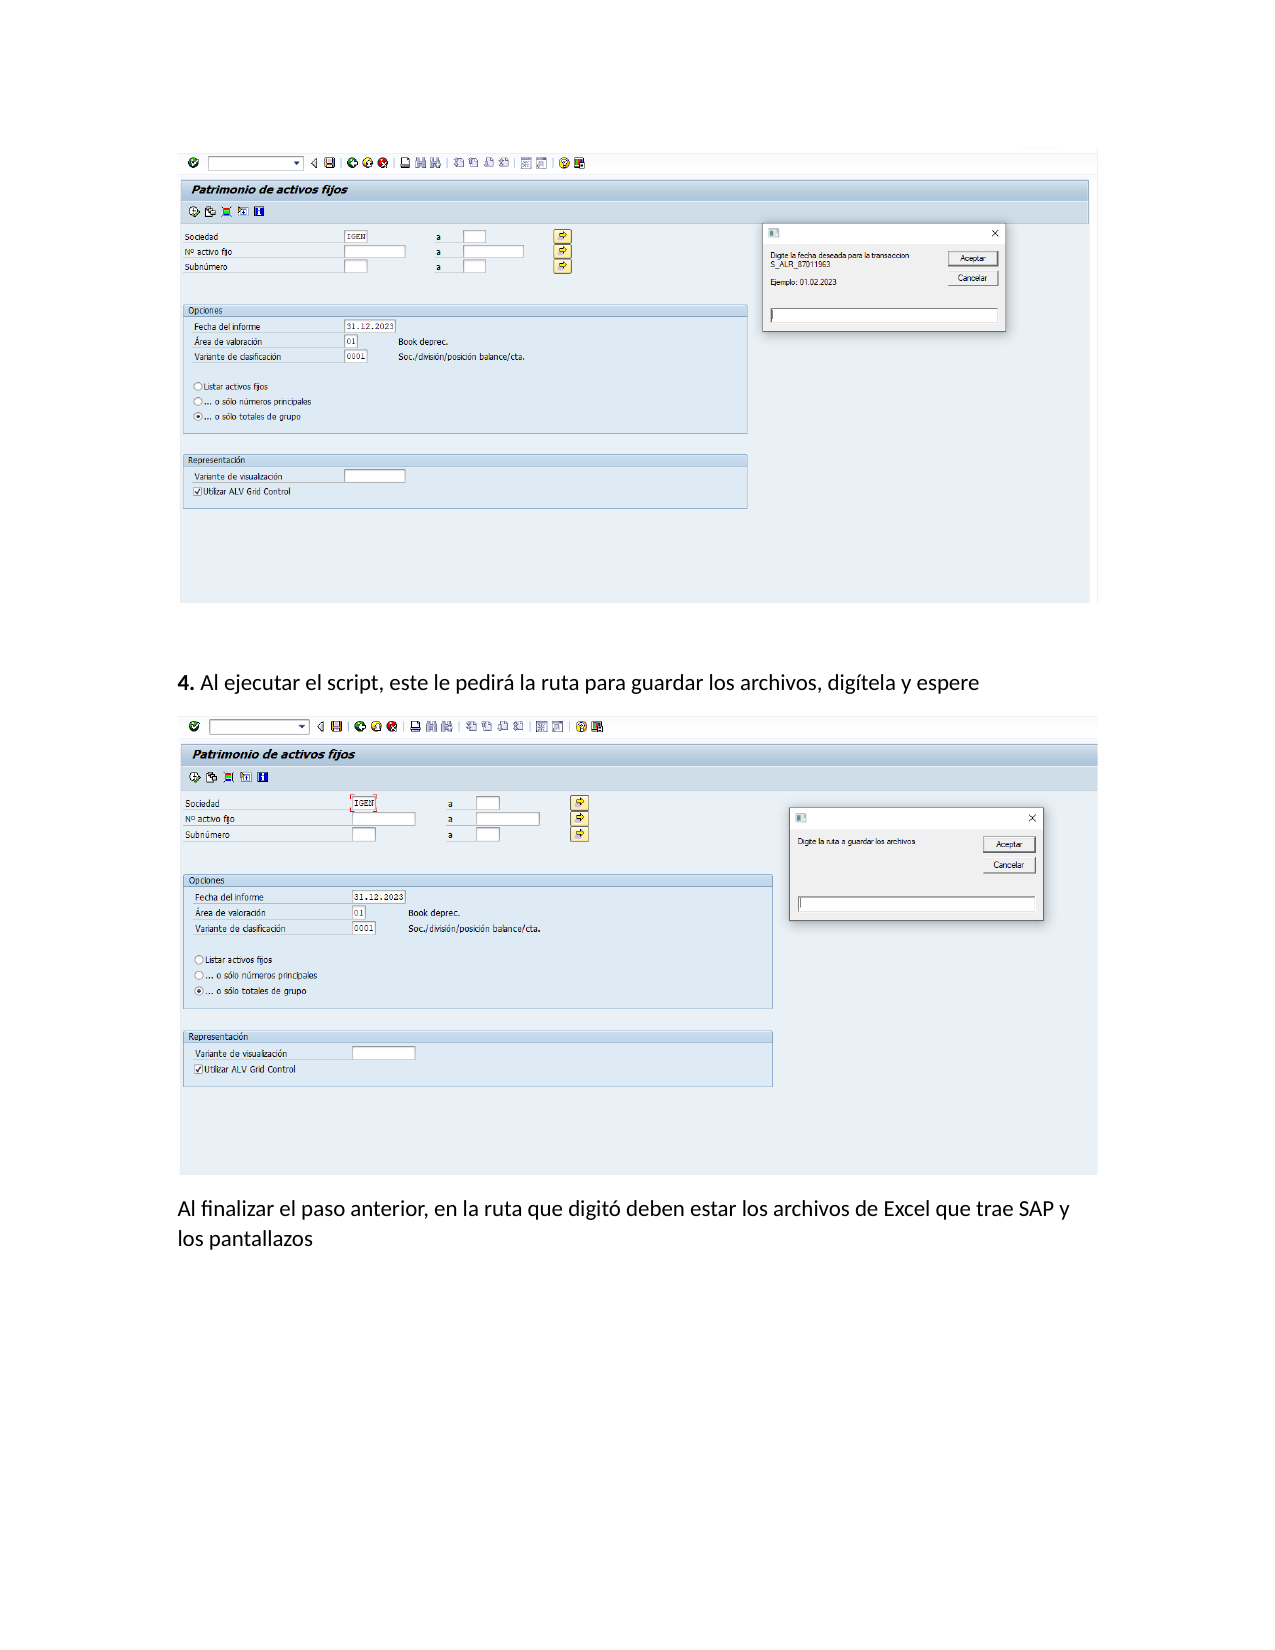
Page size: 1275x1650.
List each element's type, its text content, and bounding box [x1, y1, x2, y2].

picture [177, 714, 1098, 1175]
text 4. Al ejecutar el script, este le pedirá la ruta para guardar los archivos, digítela y espere [177, 668, 1098, 696]
text Al finalizar el paso anterior, en la ruta que digitó deben estar los archivos de Excel que trae SAP y los pantallazos [177, 1194, 1098, 1252]
picture [177, 147, 1098, 603]
